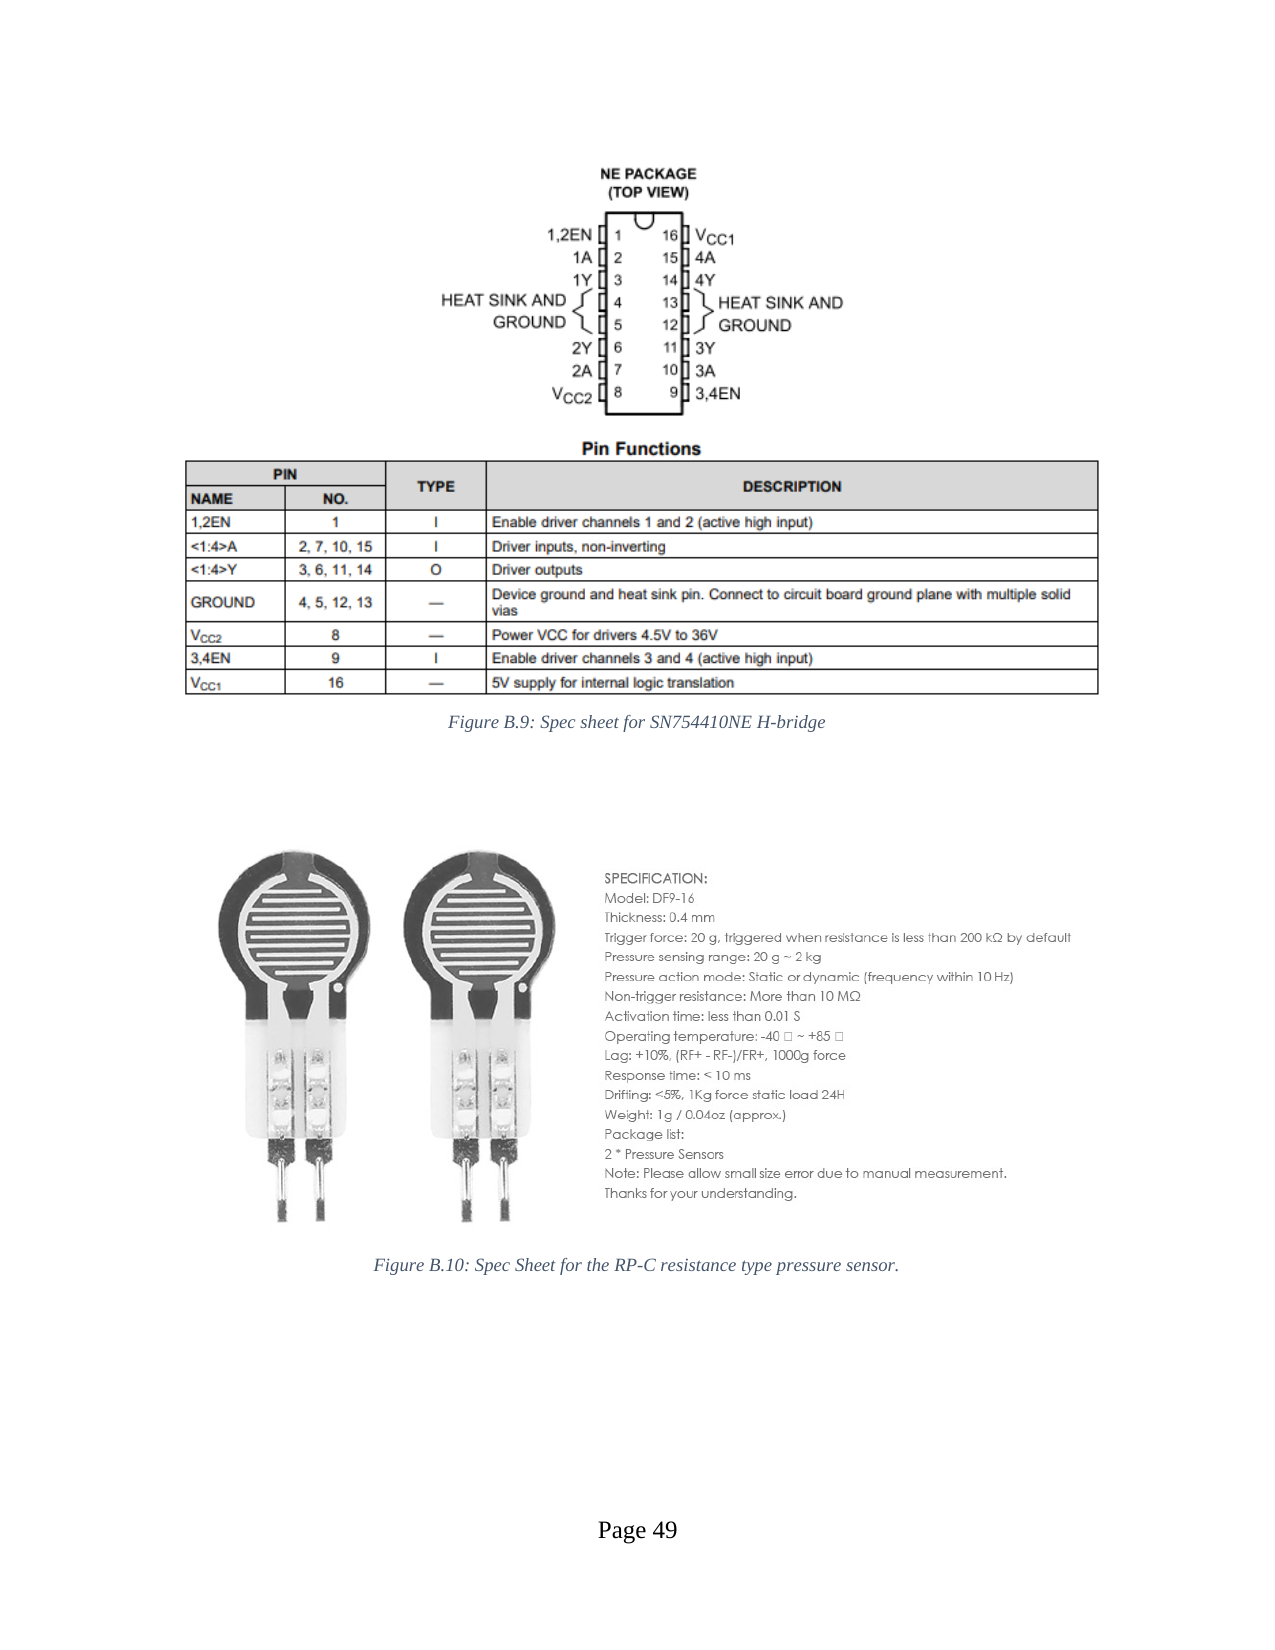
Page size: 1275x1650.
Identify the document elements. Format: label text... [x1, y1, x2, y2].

text Figure B.10: Spec Sheet for the RP-C resistance type pressure sensor. [150, 1254, 1125, 1276]
picture [195, 798, 1080, 1255]
picture [165, 150, 1111, 711]
text Figure B.9: Spec sheet for SN754410NE H-bridge [150, 711, 1125, 733]
